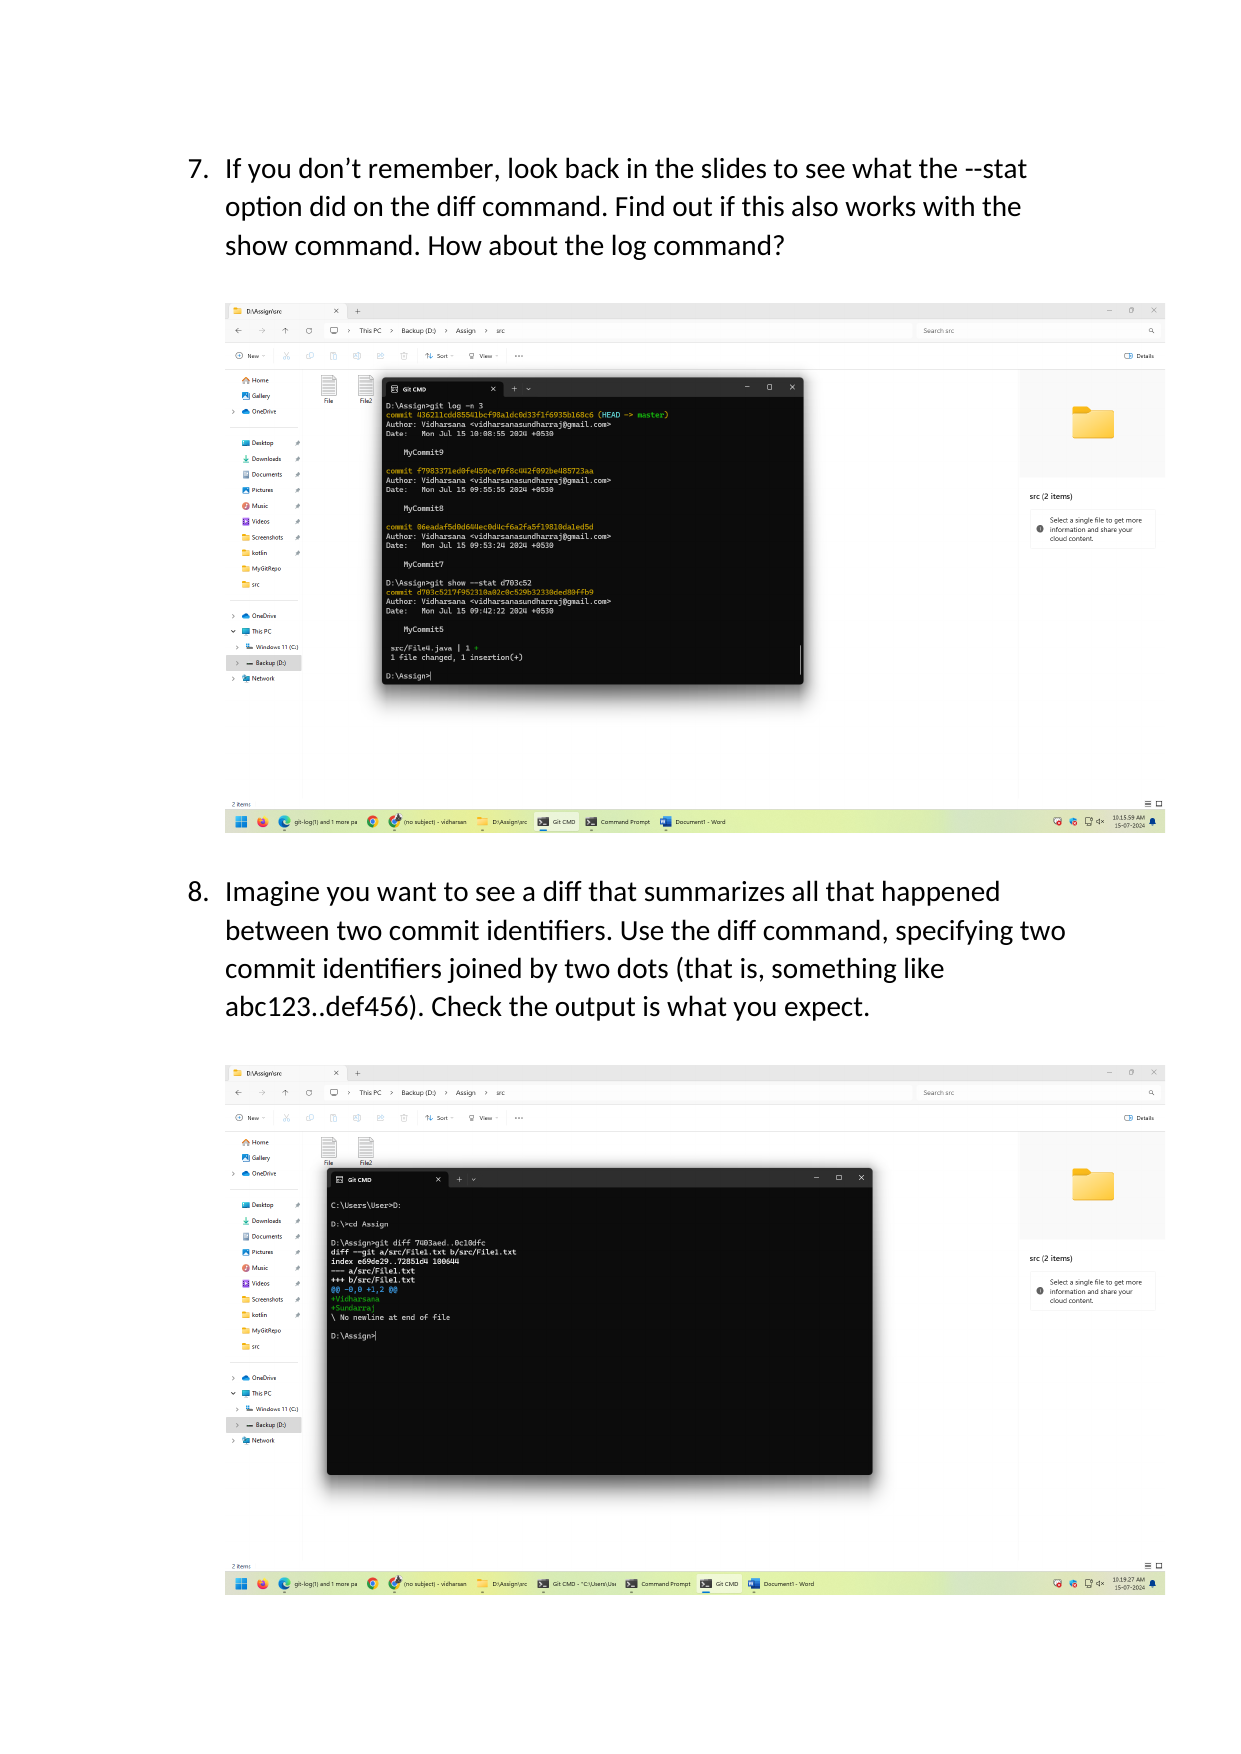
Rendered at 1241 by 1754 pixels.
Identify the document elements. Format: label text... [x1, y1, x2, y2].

list If you don’t remember, look back in the slides to see what the --stat option did on the diff command. Find out if this also works with the show command. How about the log command? [187, 150, 1090, 262]
picture [225, 303, 1166, 833]
list Imagine you want to see a diff that summarizes all that happened between two commit identifiers. Use the diff command, specifying two commit identifiers joined by two dots (that is, something like abc123..def456). Check the output is what you expect. [187, 873, 1090, 1024]
picture [225, 1065, 1166, 1595]
